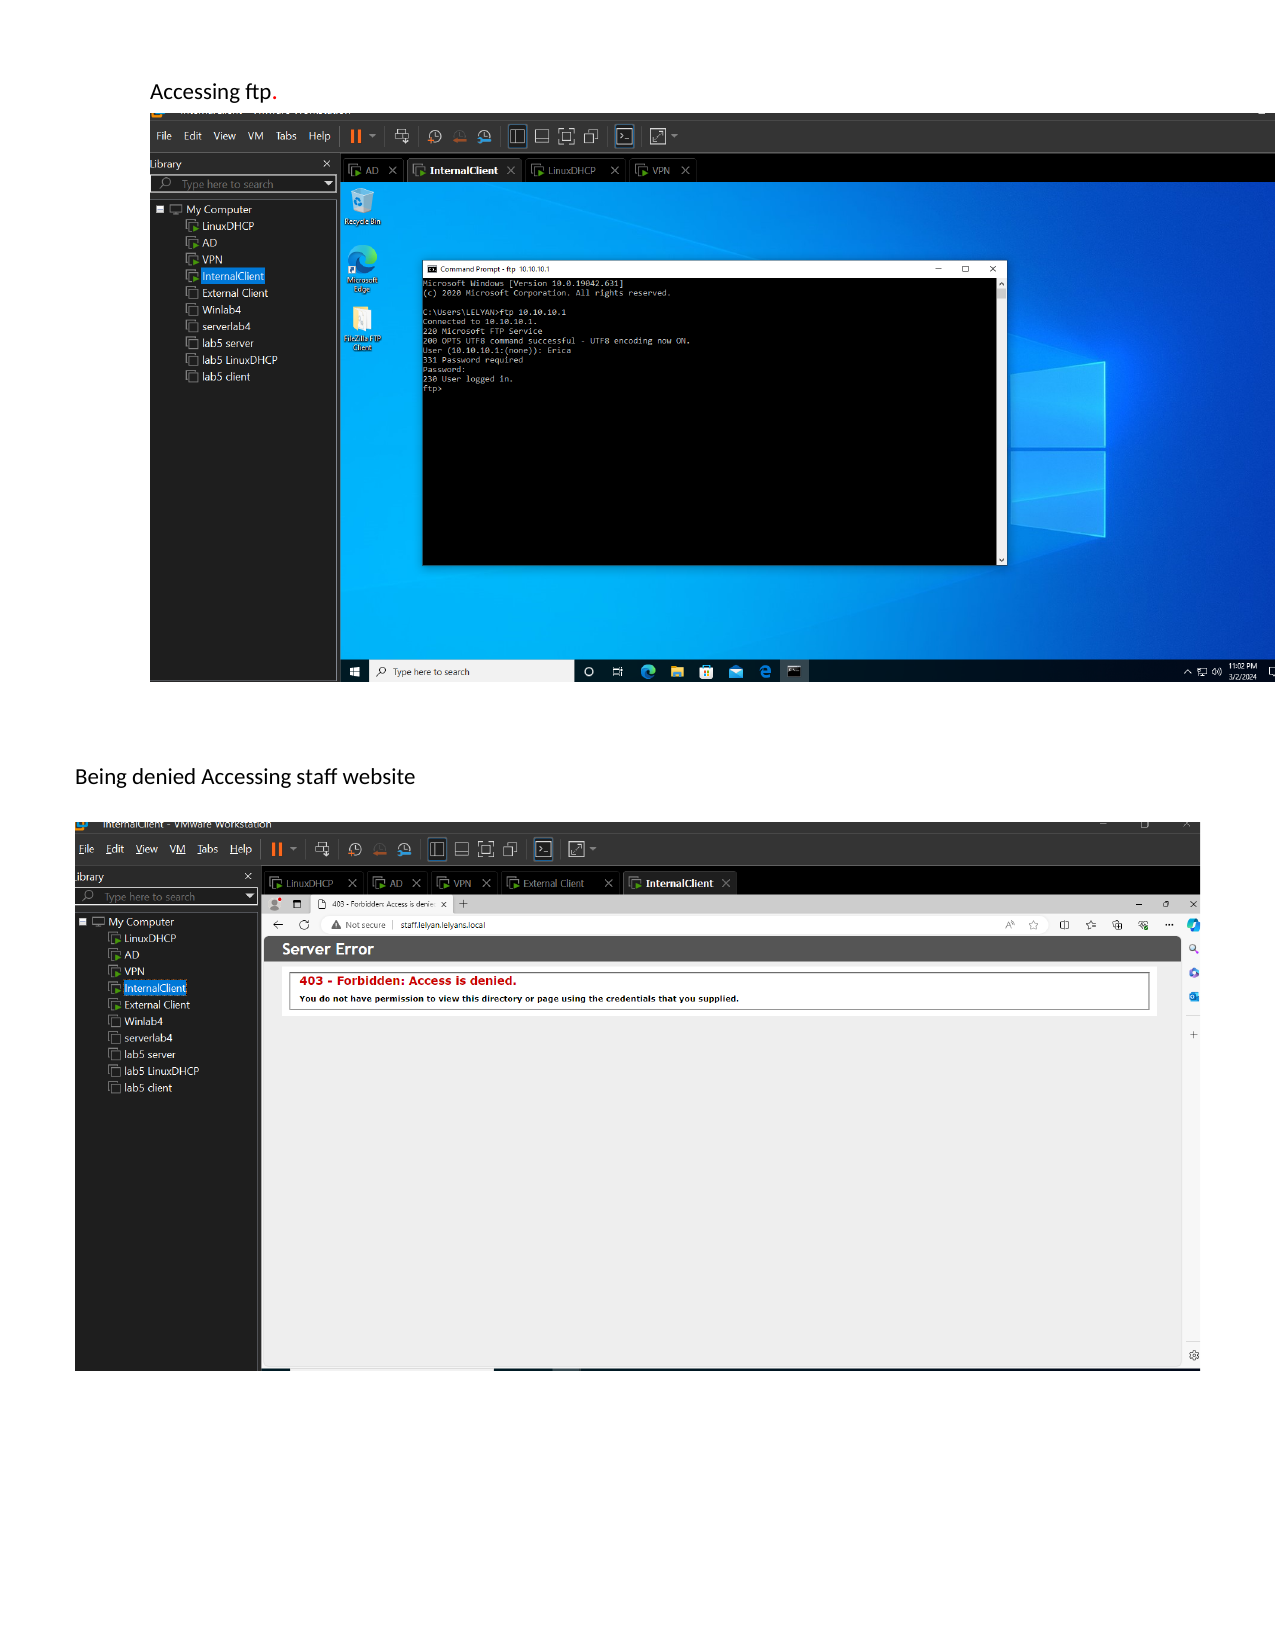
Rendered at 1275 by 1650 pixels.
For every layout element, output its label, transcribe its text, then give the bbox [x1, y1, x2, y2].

text Accessing ftp. [150, 75, 1200, 106]
picture [150, 113, 1275, 682]
picture [75, 822, 1200, 1371]
text Being denied Accessing staff website [75, 762, 1200, 791]
